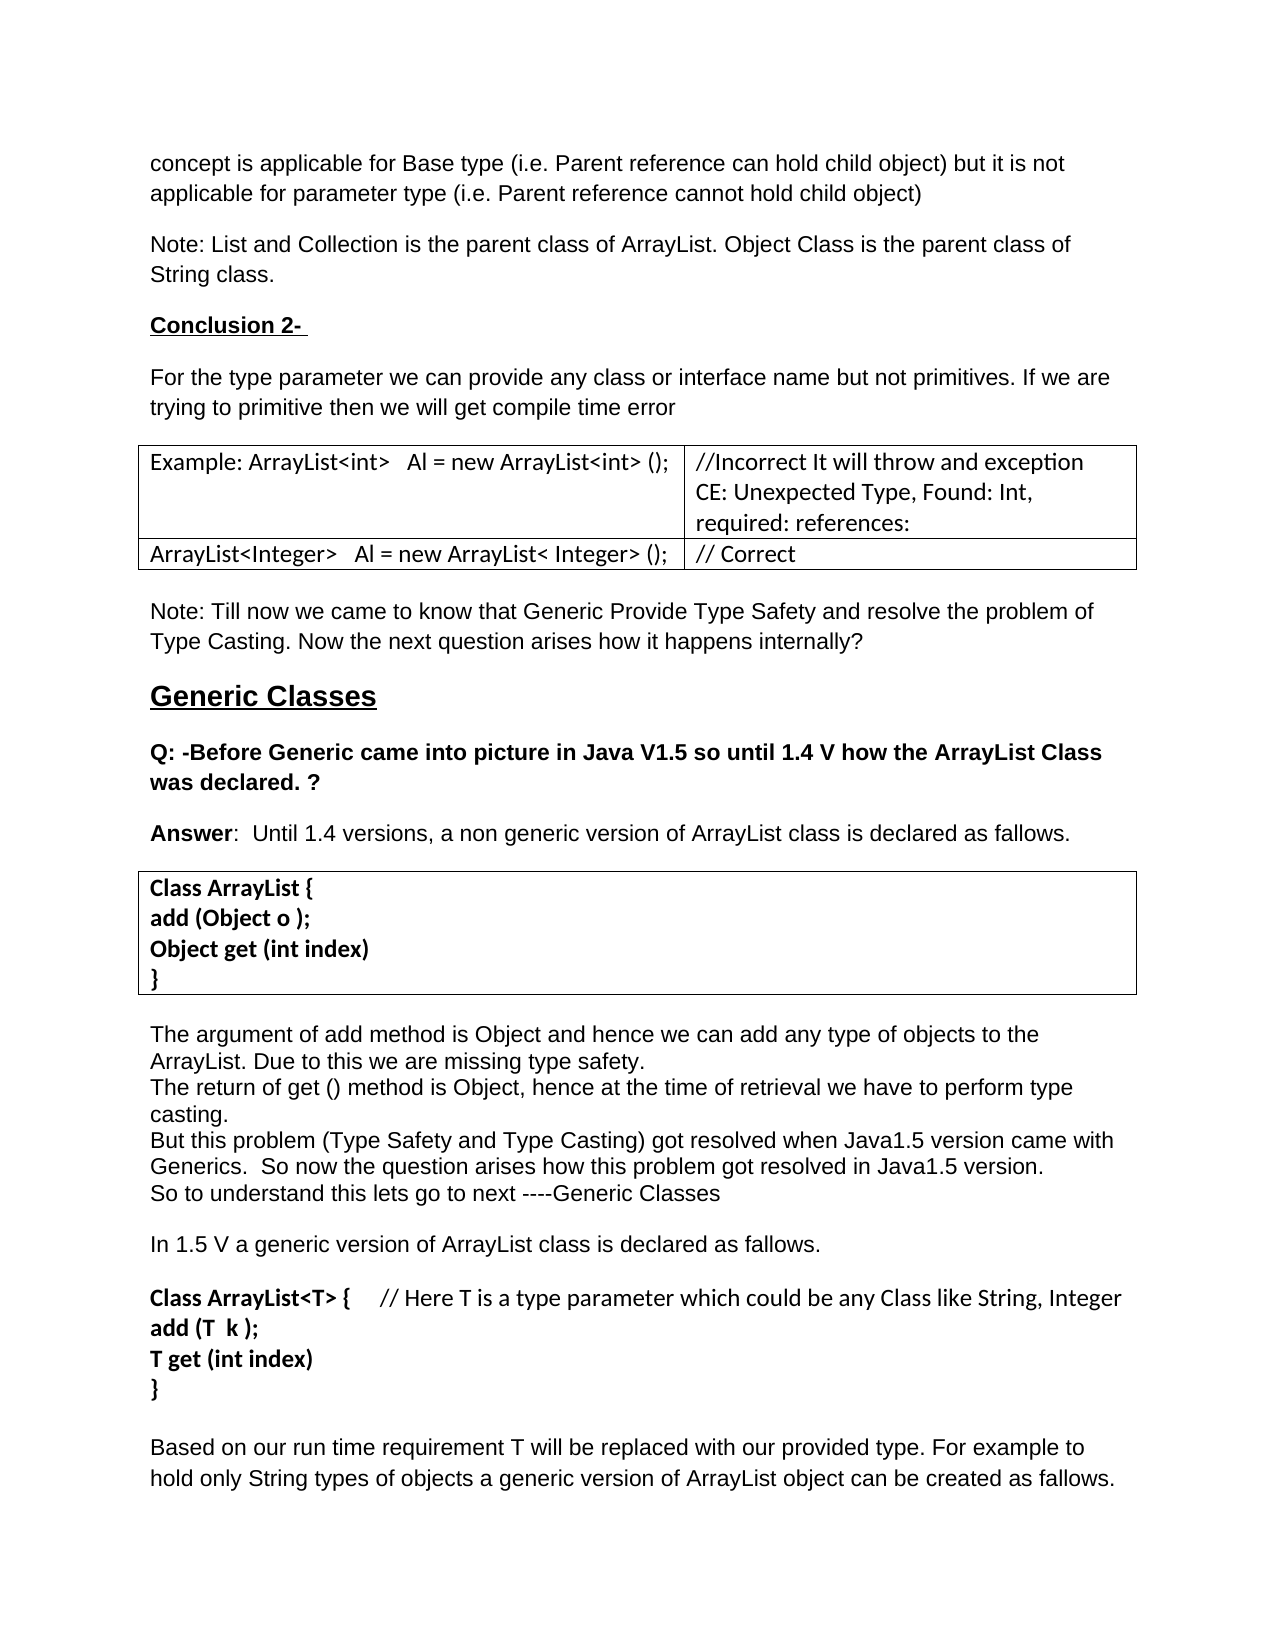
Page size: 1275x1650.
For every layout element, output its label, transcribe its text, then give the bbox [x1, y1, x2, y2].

text Note: List and Collection is the parent class of ArrayList. Object Class is the parent class of String class. [150, 231, 1125, 288]
table_cell ArrayList<Integer> Al = new ArrayList< Integer> (); [139, 539, 684, 569]
text Note: Till now we came to know that Generic Provide Type Safety and resolve the problem of Type Casting. Now the next question arises how it happens internally? [150, 598, 1125, 654]
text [150, 150, 1125, 207]
text Class ArrayList<T> { // Here T is a type parameter which could be any Class like String, Integer [150, 1282, 1125, 1312]
text Answer: Until 1.4 versions, a non generic version of ArrayList class is declared as fallows. [150, 820, 1125, 846]
text So to understand this lets go to next ----Generic Classes [150, 1179, 1125, 1206]
table_cell // Correct [685, 539, 1136, 569]
text Generic Classes [150, 679, 1125, 713]
text T get (int index) [150, 1343, 1125, 1373]
text Q: -Before Generic came into picture in Java V1.5 so until 1.4 V how the ArrayList Class was declared. ? [150, 739, 1125, 795]
text In 1.5 V a generic version of ArrayList class is declared as fallows. [150, 1231, 1125, 1257]
table_header Class ArrayList { add (Object o ); Object get (int index) } [139, 872, 1136, 994]
text Conclusion 2- [150, 312, 1125, 339]
text For the type parameter we can provide any class or interface name but not primitives. If we are trying to primitive then we will get compile time error [150, 363, 1125, 420]
text But this problem (Type Safety and Type Casting) got resolved when Java1.5 version came with Generics. So now the question arises how this problem got resolved in Java1.5 version. [150, 1127, 1125, 1179]
text The argument of add method is Object and hence we can add any type of objects to the ArrayList. Due to this we are missing type safety. [150, 1021, 1125, 1074]
text The return of get () method is Object, hence at the time of retrieval we have to perform type casting. [150, 1074, 1125, 1127]
text add (T k ); [150, 1312, 1125, 1343]
table_header Example: ArrayList<int> Al = new ArrayList<int> (); [139, 446, 684, 537]
text } [150, 1373, 1125, 1404]
table_header //Incorrect It will throw and exception CE: Unexpected Type, Found: Int, required: references: [685, 446, 1136, 537]
text Based on our run time requirement T will be replaced with our provided type. For example to hold only String types of objects a generic version of ArrayList object can be created as fallows. [150, 1434, 1125, 1491]
